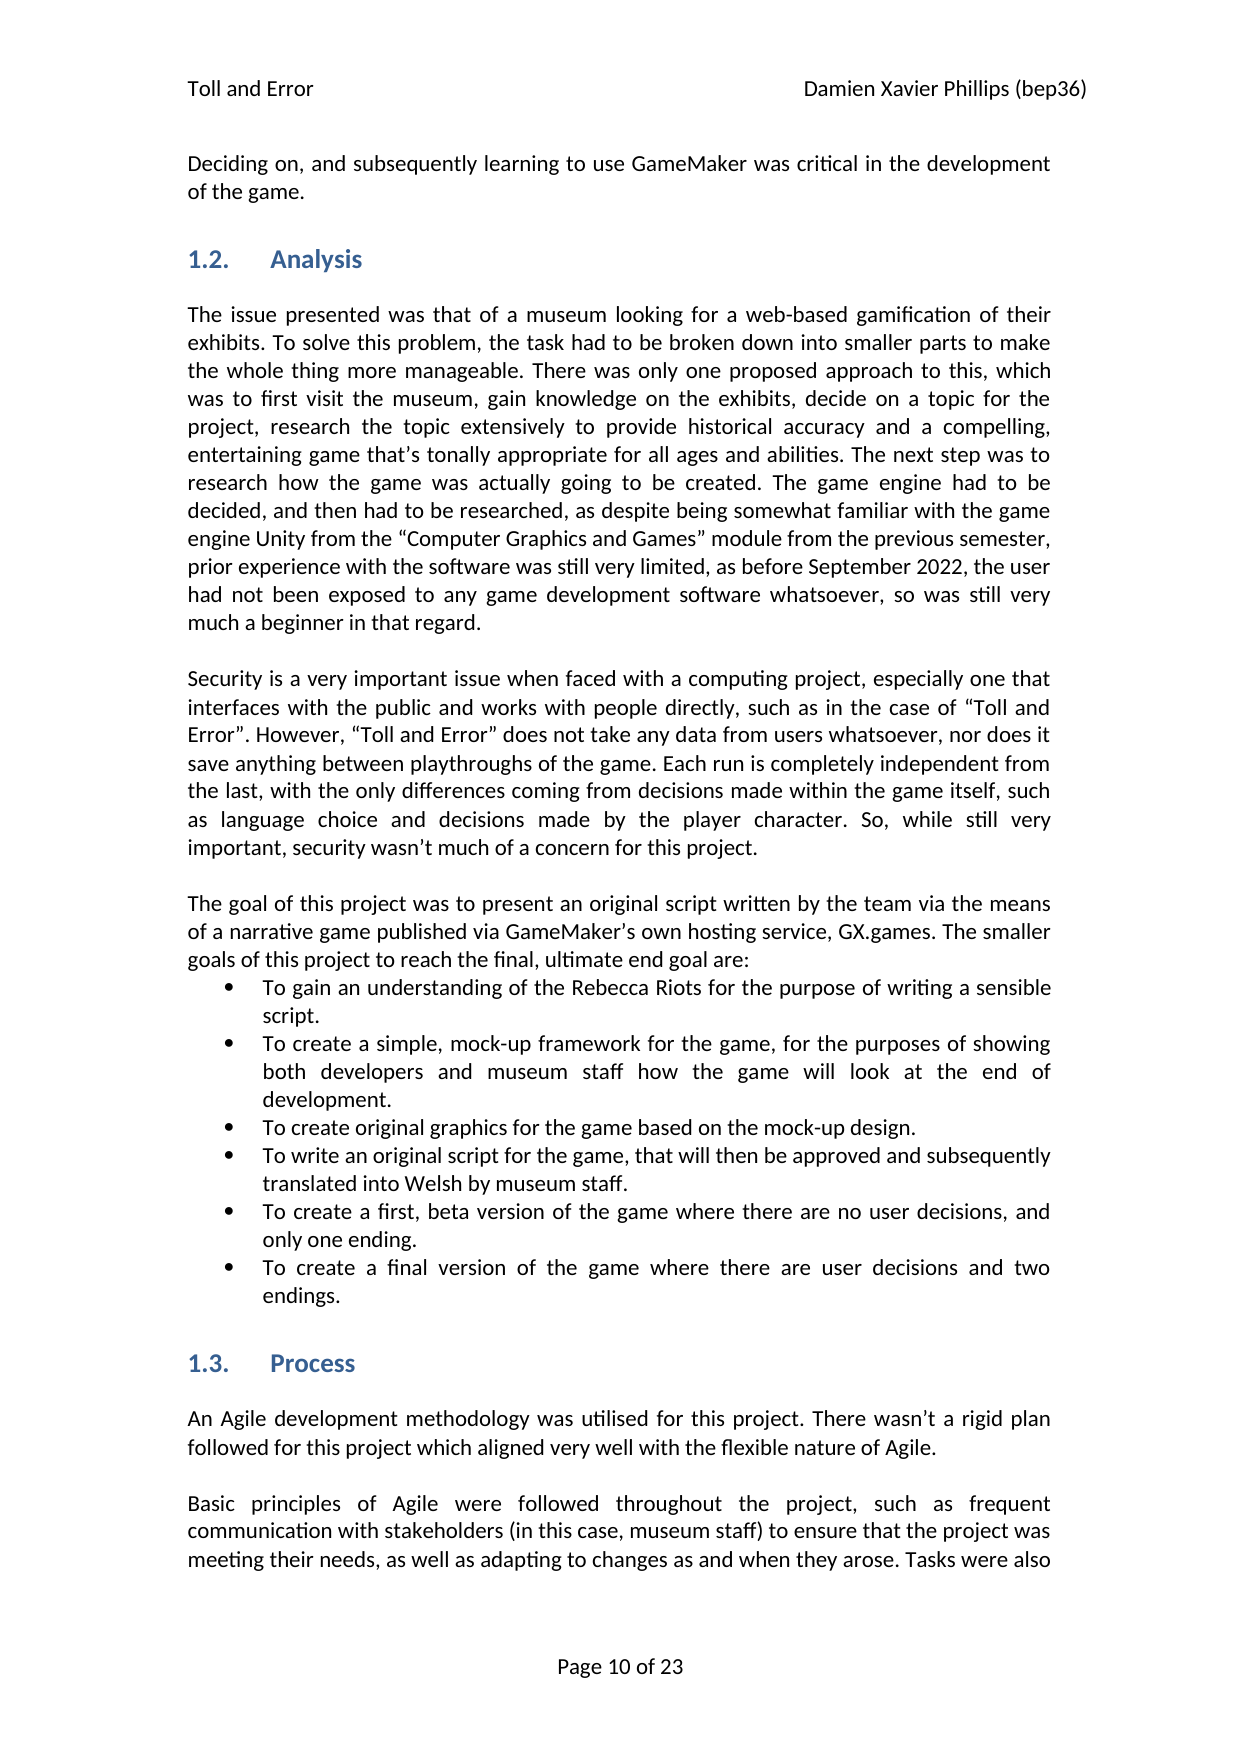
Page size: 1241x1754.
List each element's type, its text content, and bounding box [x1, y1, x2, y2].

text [187, 1489, 1053, 1573]
text An Agile development methodology was utilised for this project. There wasn’t a rigid plan followed for this project which aligned very well with the flexible nature of Agile. [187, 1404, 1053, 1461]
list To create original graphics for the game based on the mock-up design. [225, 1113, 1053, 1141]
text The goal of this project was to present an original script written by the team via the means of a narrative game published via GameMaker’s own hosting service, GX.games. The smaller goals of this project to reach the final, ultimate end goal are: [187, 889, 1053, 973]
list To create a first, beta version of the game where there are no user decisions, and only one ending. [225, 1197, 1053, 1253]
subtitle Analysis [187, 242, 1053, 275]
subtitle Process [187, 1347, 1053, 1379]
list To create a simple, mock-up framework for the game, for the purposes of showing both developers and museum staff how the game will look at the end of development. [225, 1029, 1053, 1113]
list To gain an understanding of the Rebecca Riots for the purpose of writing a sensible script. [225, 973, 1053, 1029]
text The issue presented was that of a museum looking for a web-based gamification of their exhibits. To solve this problem, the task had to be broken down into smaller parts to make the whole thing more manageable. There was only one proposed approach to this, which was to first visit the museum, gain knowledge on the exhibits, decide on a topic for the project, research the topic extensively to provide historical accuracy and a compelling, entertaining game that’s tonally appropriate for all ages and abilities. The next step was to research how the game was actually going to be created. The game engine had to be decided, and then had to be researched, as despite being somewhat familiar with the game engine Unity from the “Computer Graphics and Games” module from the previous semester, prior experience with the software was still very limited, as before September 2022, the user had not been exposed to any game development software whatsoever, so was still very much a beginner in that regard. [187, 300, 1053, 637]
list To create a final version of the game where there are user decisions and two endings. [225, 1253, 1053, 1309]
list To write an original script for the game, that will then be approved and subsequently translated into Welsh by museum staff. [225, 1141, 1053, 1197]
text Security is a very important issue when faced with a computing project, especially one that interfaces with the public and works with people directly, such as in the case of “Toll and Error”. However, “Toll and Error” does not take any data from users whatsoever, nor does it save anything between playthroughs of the game. Each run is completely independent from the last, with the only differences coming from decisions made within the game itself, such as language choice and decisions made by the player character. So, while still very important, security wasn’t much of a concern for this project. [187, 664, 1053, 861]
text Deciding on, and subsequently learning to use GameMaker was critical in the development of the game. [187, 149, 1053, 205]
